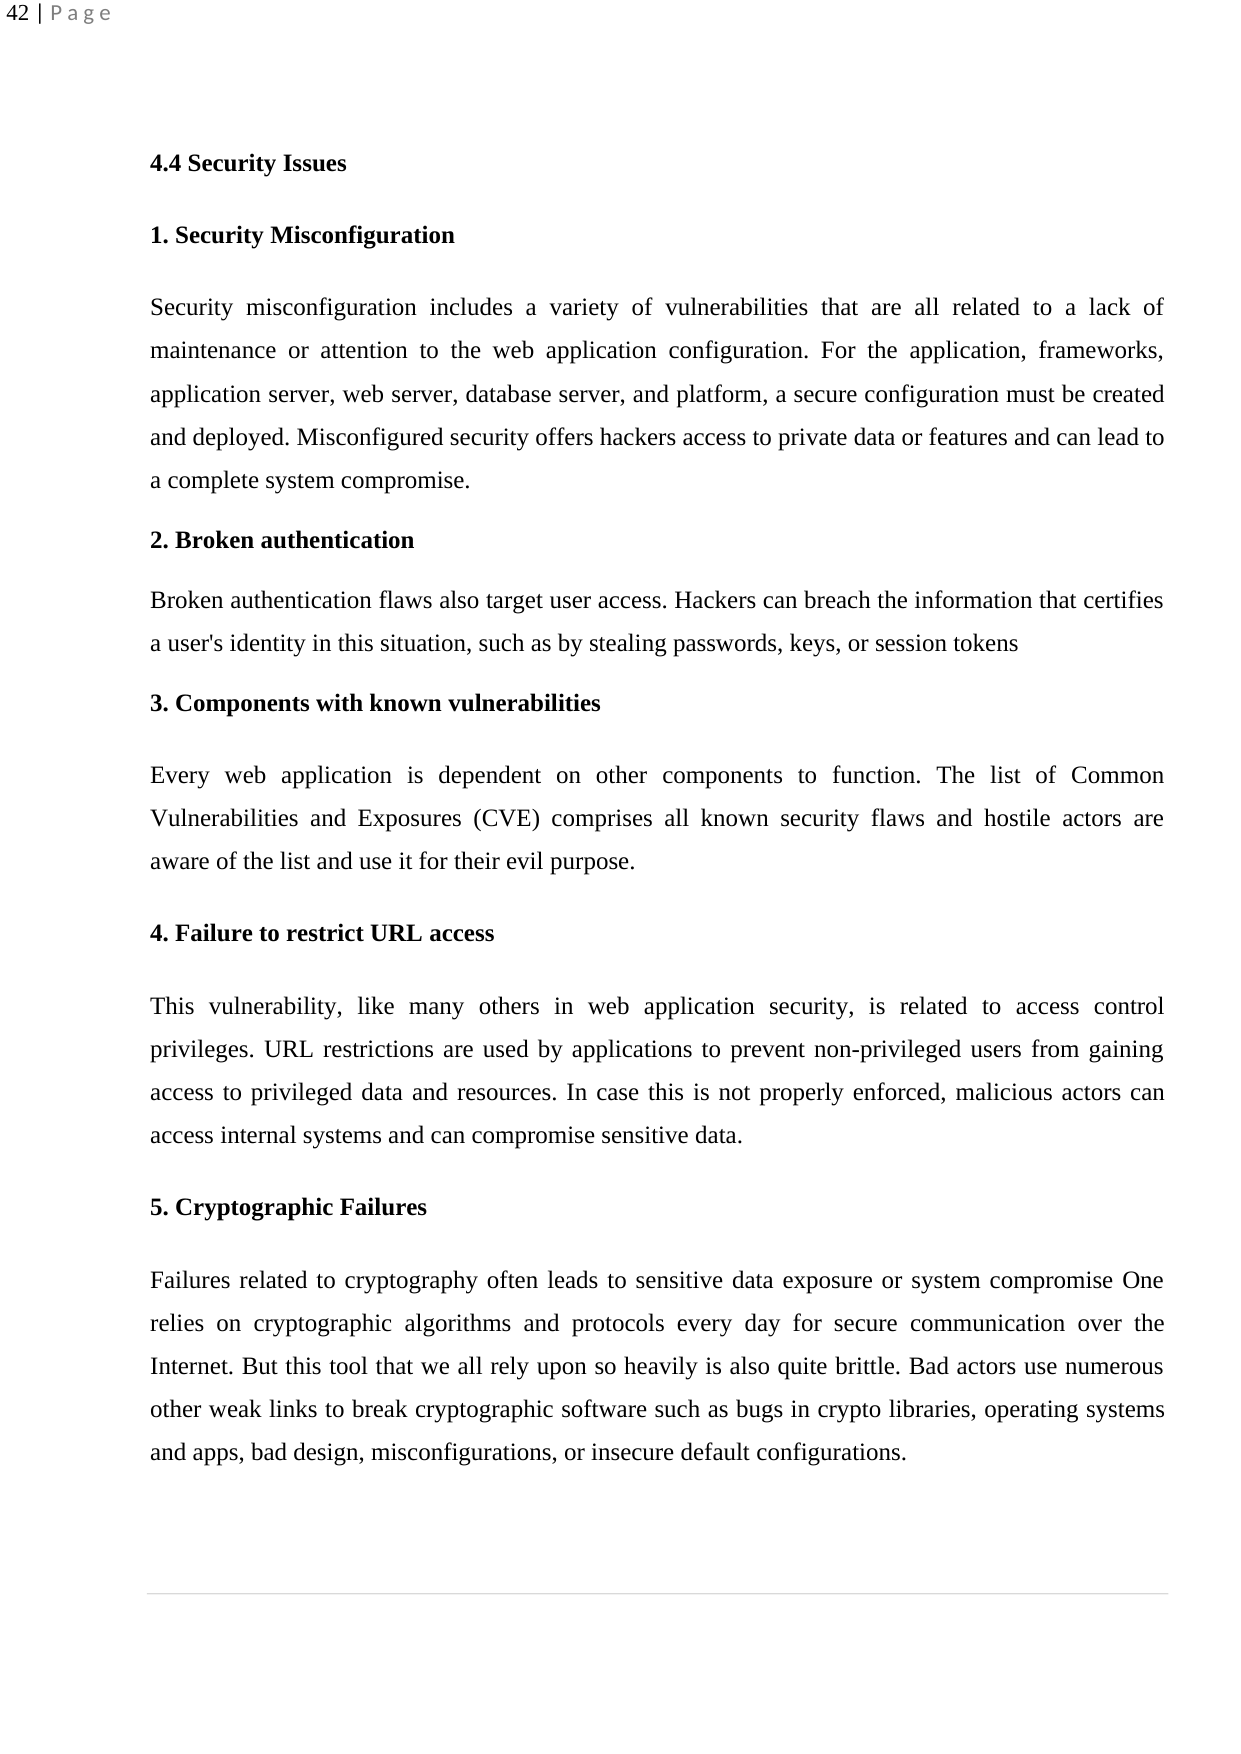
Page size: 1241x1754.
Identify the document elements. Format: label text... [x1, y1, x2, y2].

subtitle Security Issues [150, 148, 1207, 177]
subtitle Cryptographic Failures [150, 1192, 1207, 1221]
text This vulnerability, like many others in web application security, is related to access control privileges. URL restrictions are used by applications to prevent non-privileged users from gaining access to privileged data and resources. In case this is not properly enforced, malicious actors can access internal systems and can compromise sensitive data. [150, 991, 1165, 1149]
text Security misconfiguration includes a variety of vulnerabilities that are all related to a lack of maintenance or attention to the web application configuration. For the application, frameworks, application server, web server, database server, and platform, a secure configuration must be created and deployed. Misconfigured security offers hackers access to private data or features and can lead to a complete system compromise. [150, 292, 1166, 494]
text Failures related to cryptography often leads to sensitive data exposure or system compromise One relies on cryptographic algorithms and protocols every day for secure communication over the Internet. But this tool that we all rely upon so heavily is also quite brittle. Bad actors use numerous other weak links to break cryptographic software such as bugs in crypto libraries, operating systems and apps, bad design, misconfigurations, or insecure default configurations. [150, 1265, 1165, 1466]
subtitle Components with known vulnerabilities [150, 688, 1207, 716]
subtitle Failure to restrict URL access [150, 918, 1207, 947]
subtitle Broken authentication [150, 525, 1207, 554]
list Security Misconfiguration [150, 220, 1207, 249]
text Broken authentication flaws also target user access. Hackers can breach the information that certifies a user's identity in this situation, such as by stealing passwords, keys, or session tokens [150, 585, 1165, 657]
text Every web application is dependent on other components to function. The list of Common Vulnerabilities and Exposures (CVE) comprises all known security flaws and hostile actors are aware of the list and use it for their evil purpose. [150, 760, 1165, 875]
